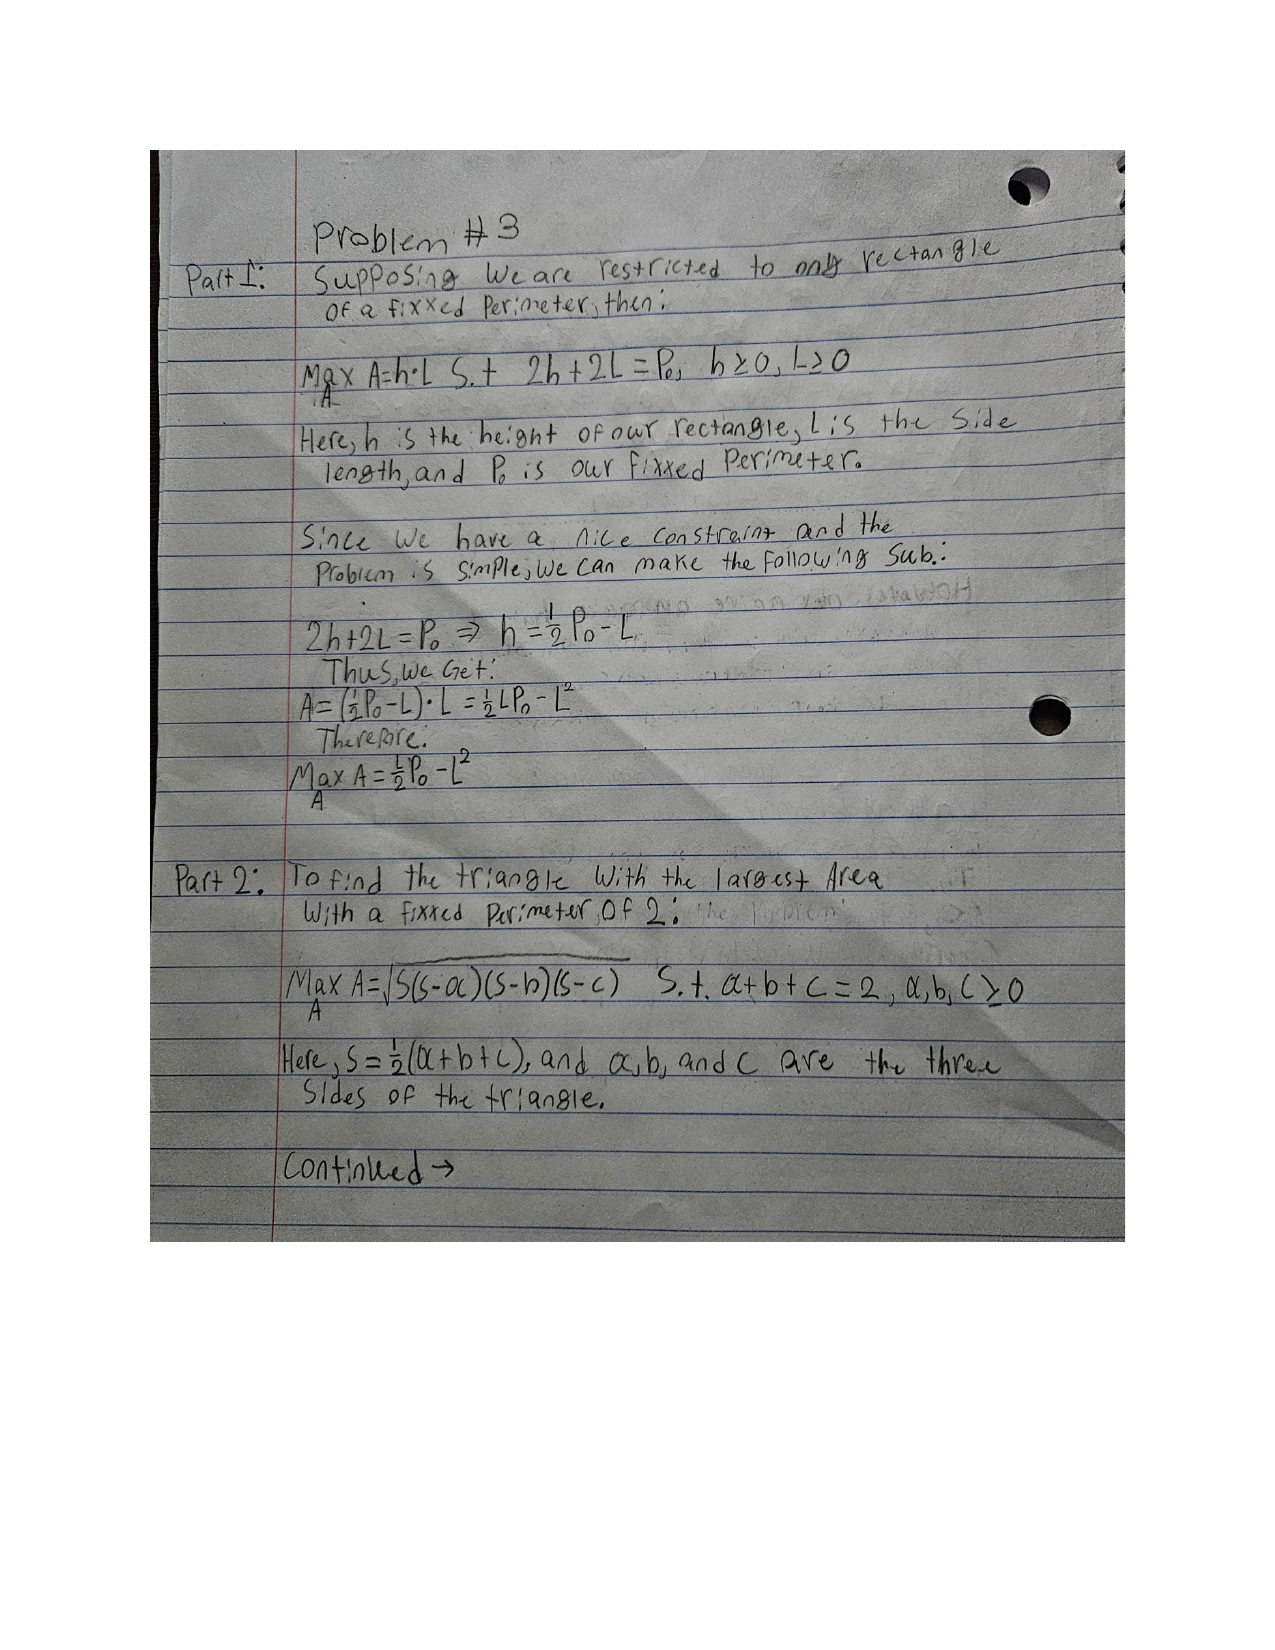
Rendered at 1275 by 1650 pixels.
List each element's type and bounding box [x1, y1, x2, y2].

picture [150, 150, 1125, 1242]
